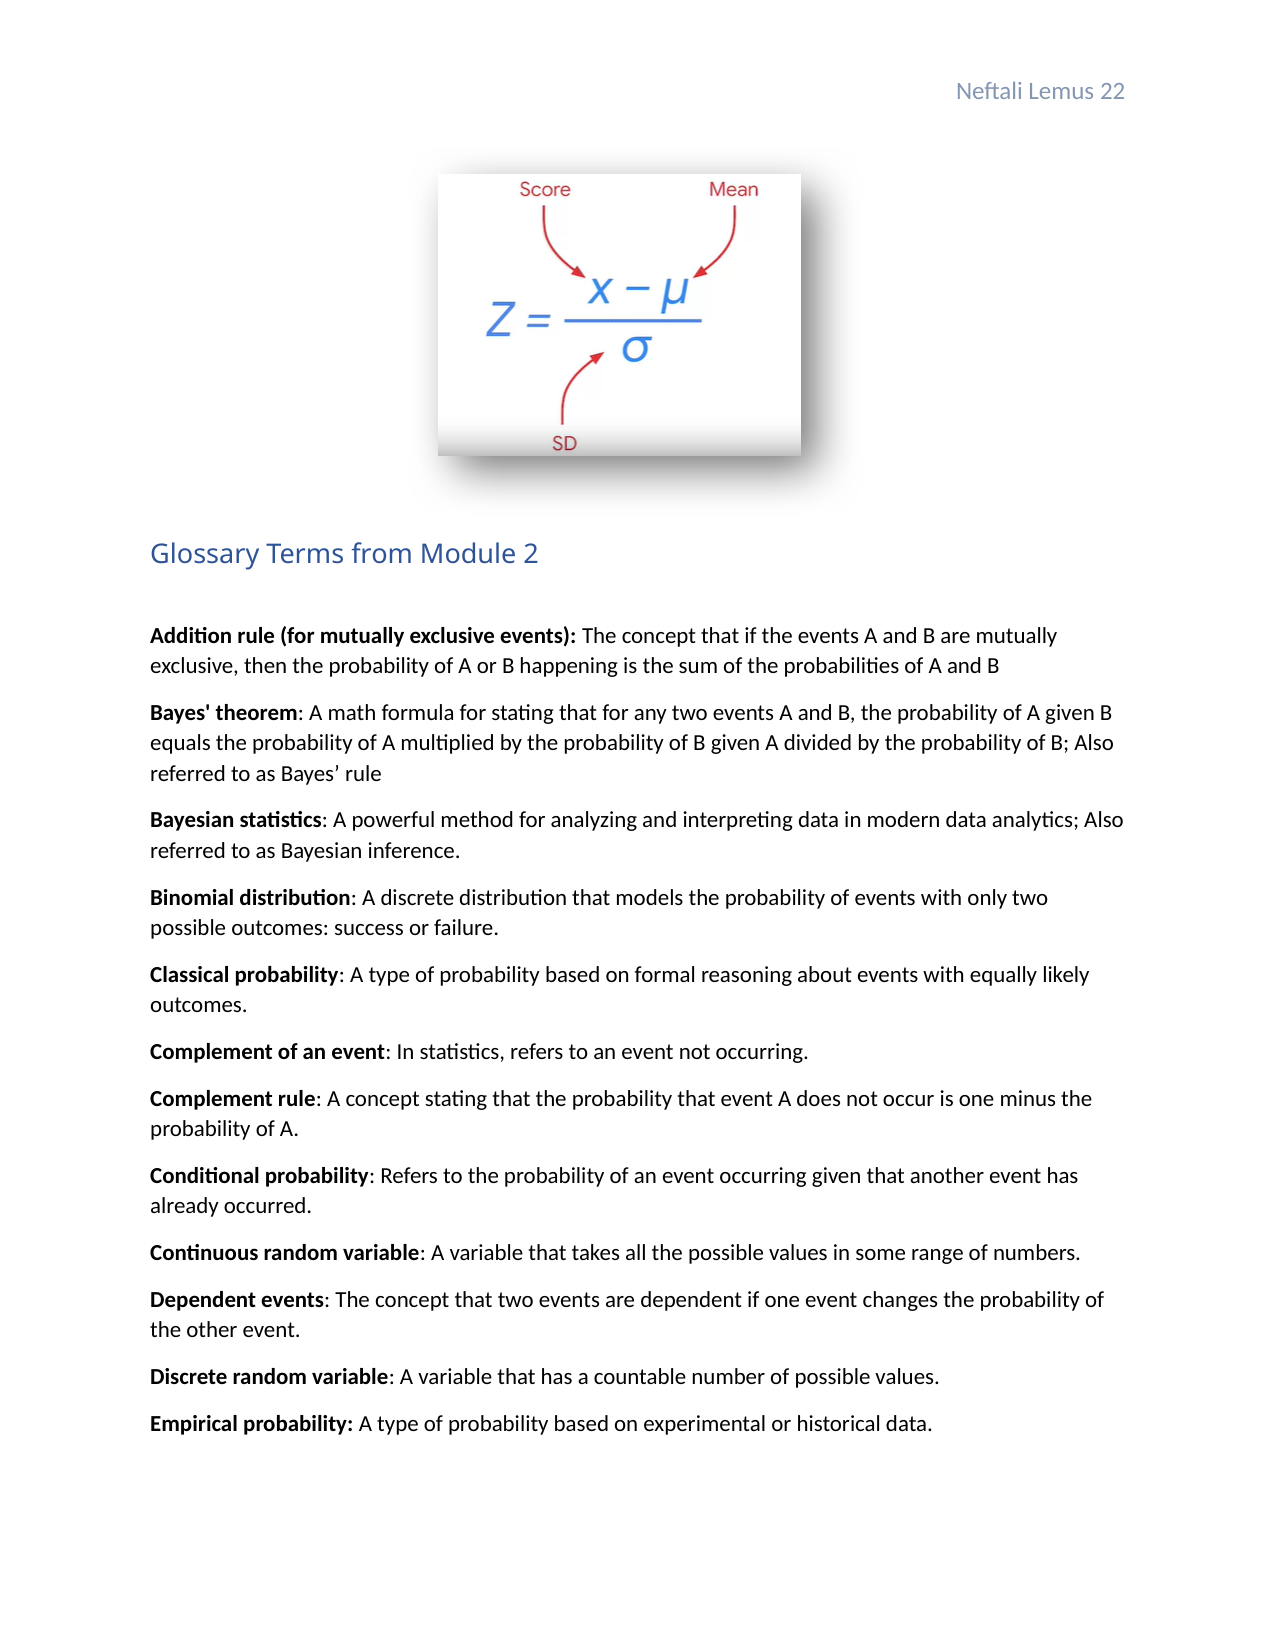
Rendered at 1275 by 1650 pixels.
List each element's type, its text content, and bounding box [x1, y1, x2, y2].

picture [438, 174, 801, 456]
text Dependent events: The concept that two events are dependent if one event changes the probability of the other event. [150, 1285, 1125, 1343]
text Continuous random variable: A variable that takes all the possible values in some range of numbers. [150, 1238, 1125, 1266]
text Classical probability: A type of probability based on formal reasoning about events with equally likely outcomes. [150, 960, 1125, 1018]
text Conditional probability: Refers to the probability of an event occurring given that another event has already occurred. [150, 1161, 1125, 1219]
text Bayes' theorem: A math formula for stating that for any two events A and B, the probability of A given B equals the probability of A multiplied by the probability of B given A divided by the probability of B; Also referred to as Bayes’ rule [150, 698, 1125, 787]
text Complement of an event: In statistics, refers to an event not occurring. [150, 1037, 1125, 1065]
text Bayesian statistics: A powerful method for analyzing and interpreting data in modern data analytics; Also referred to as Bayesian inference. [150, 806, 1125, 864]
text Addition rule (for mutually exclusive events): The concept that if the events A and B are mutually exclusive, then the probability of A or B happening is the sum of the probabilities of A and B [150, 621, 1125, 679]
text Discrete random variable: A variable that has a countable number of possible values. [150, 1362, 1125, 1390]
text Empirical probability: A type of probability based on experimental or historical data. [150, 1409, 1125, 1437]
subtitle Glossary Terms from Module 2 [150, 534, 1125, 571]
text Binomial distribution: A discrete distribution that models the probability of events with only two possible outcomes: success or failure. [150, 883, 1125, 941]
text Complement rule: A concept stating that the probability that event A does not occur is one minus the probability of A. [150, 1084, 1125, 1142]
